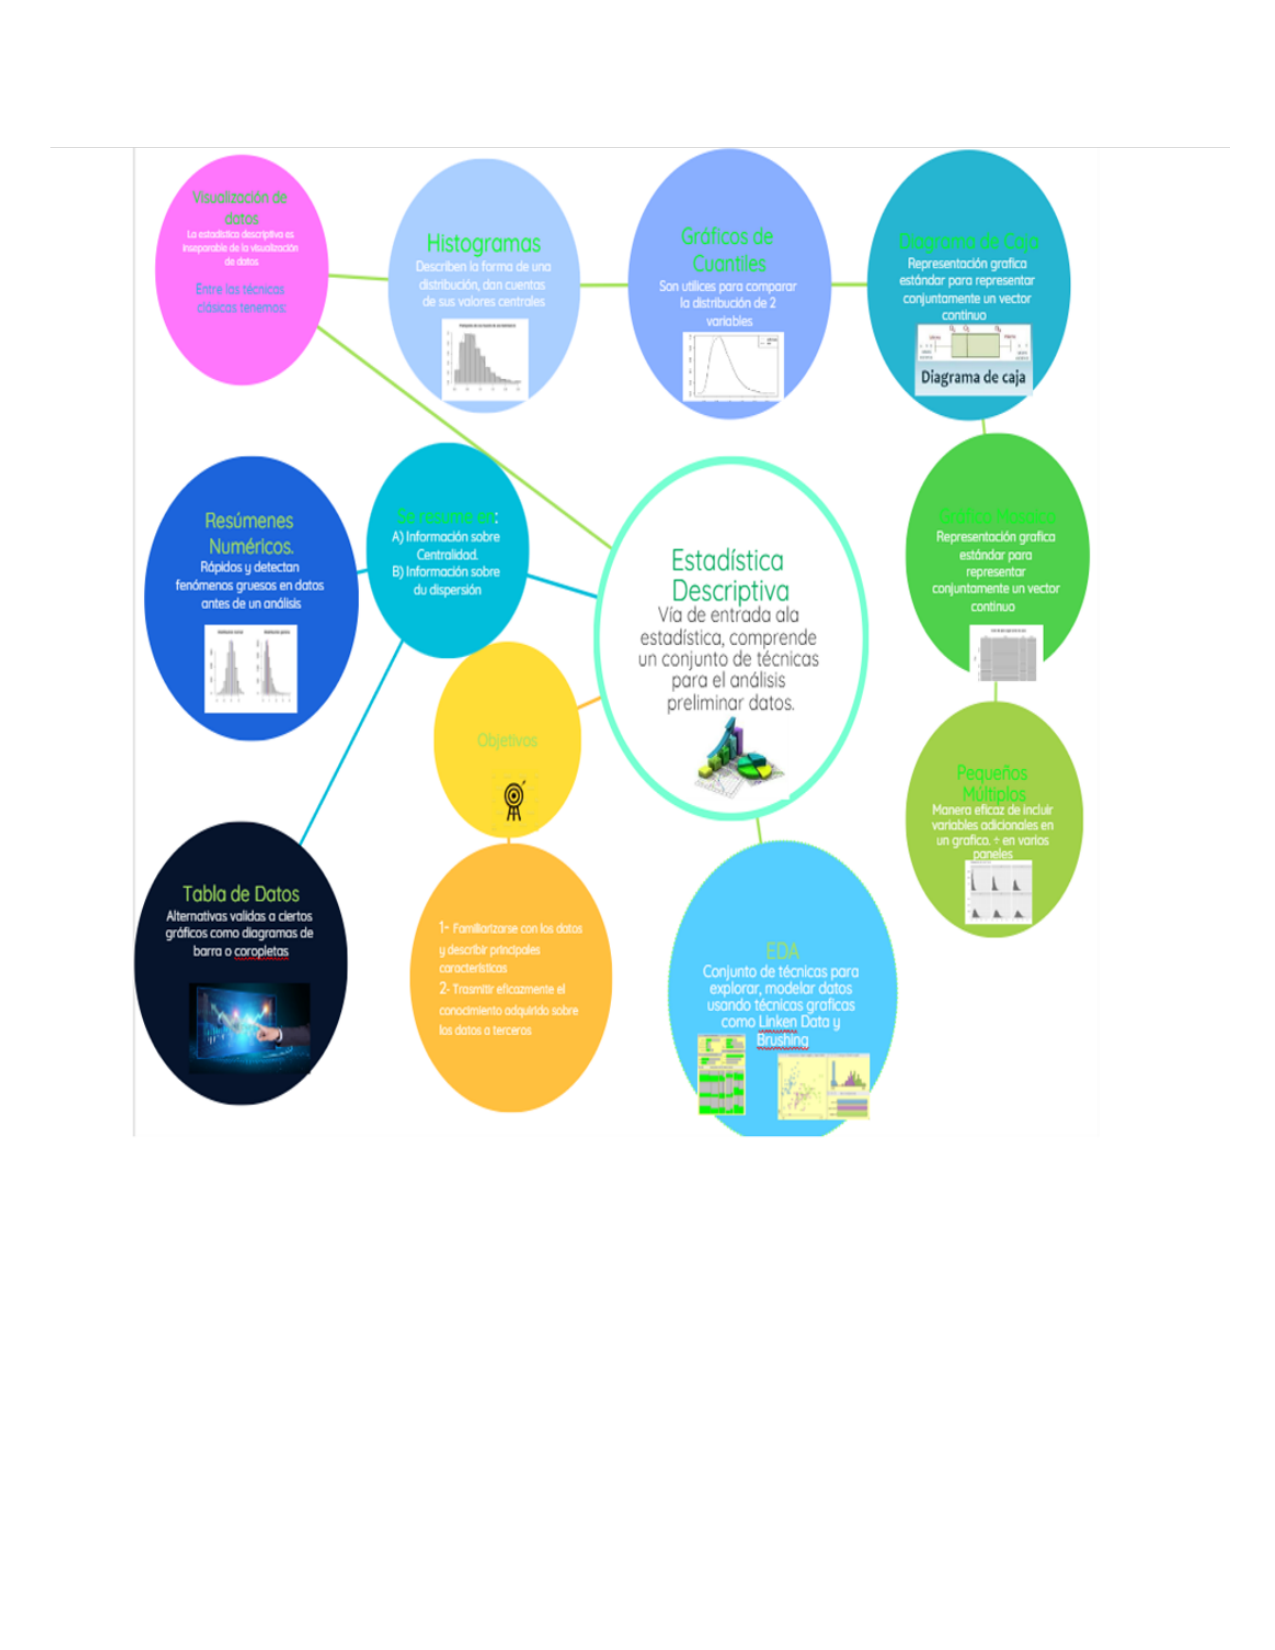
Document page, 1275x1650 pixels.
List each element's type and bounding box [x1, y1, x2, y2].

picture [50, 147, 1230, 1159]
